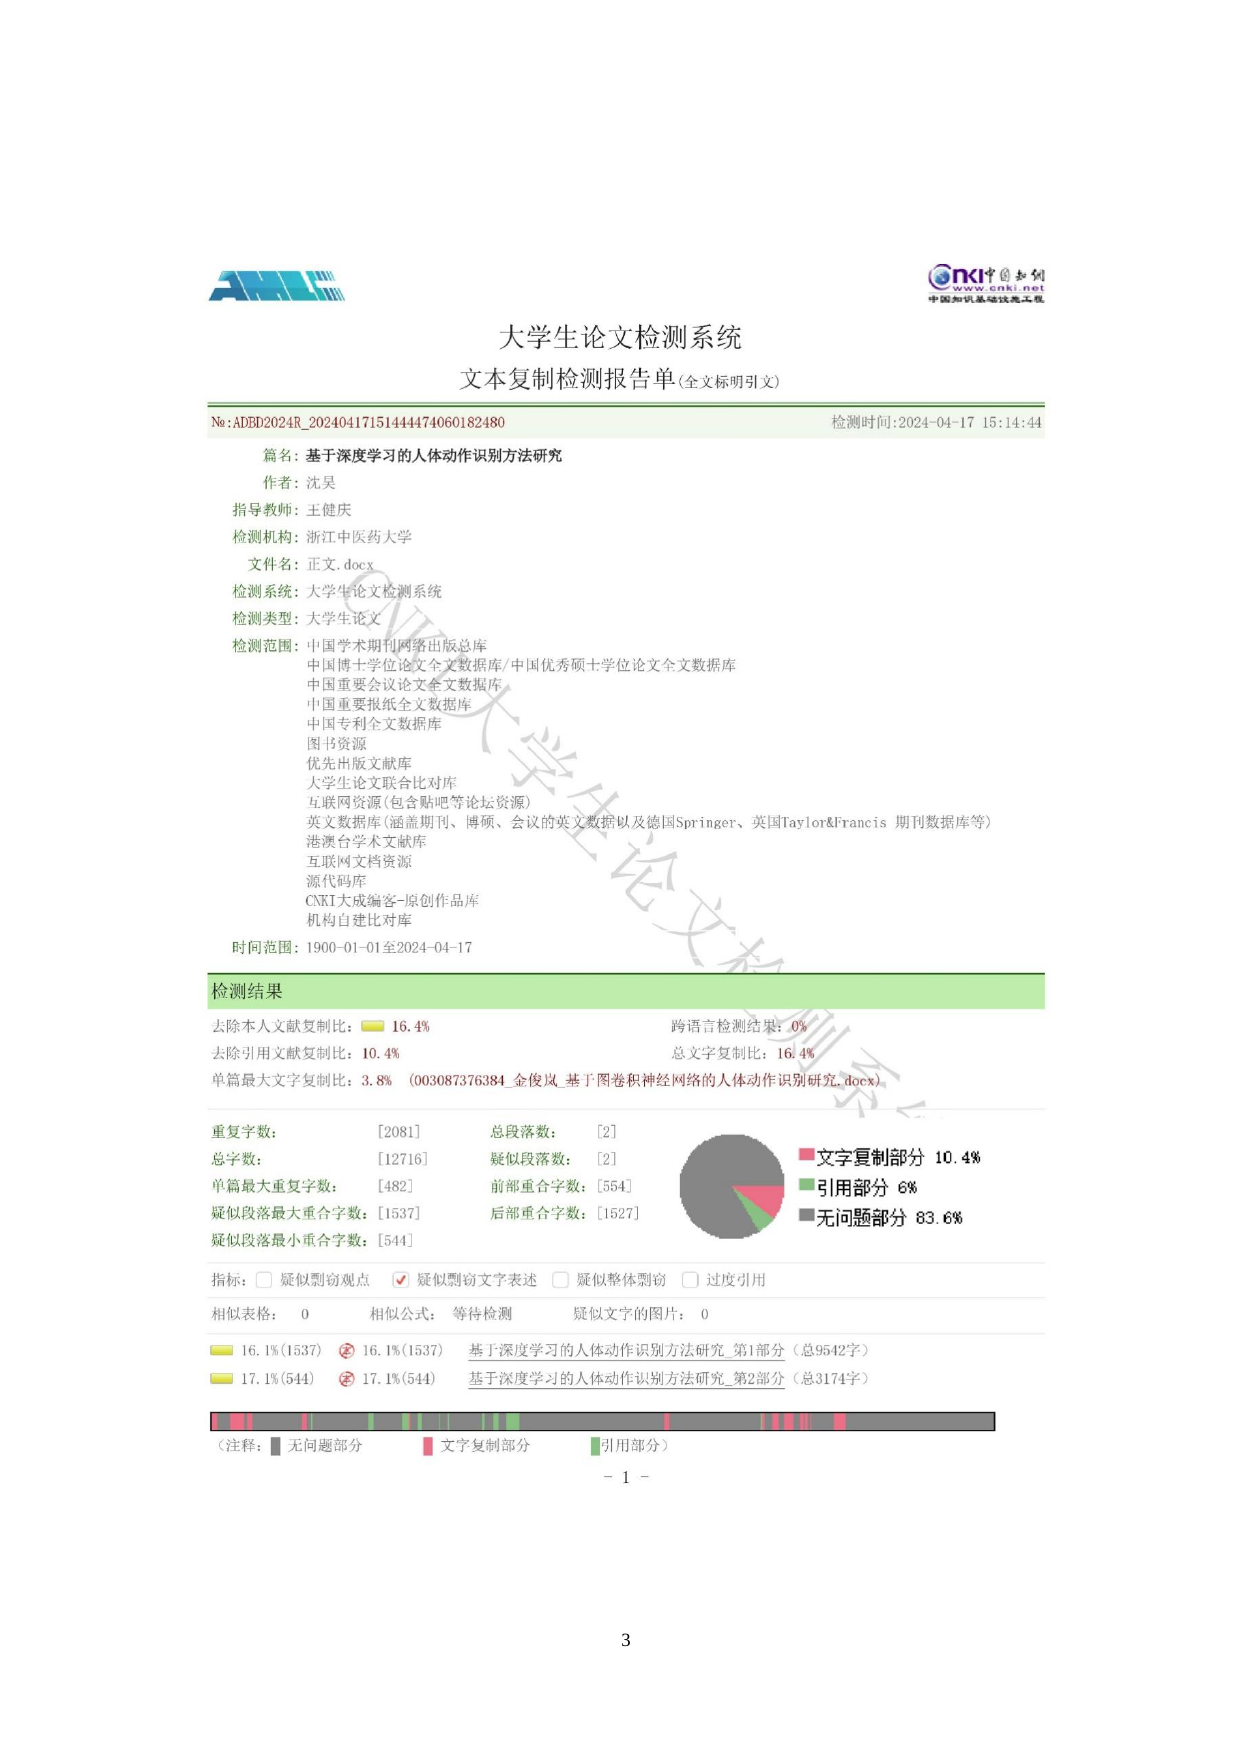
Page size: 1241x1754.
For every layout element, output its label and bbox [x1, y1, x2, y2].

picture [177, 242, 1070, 1508]
